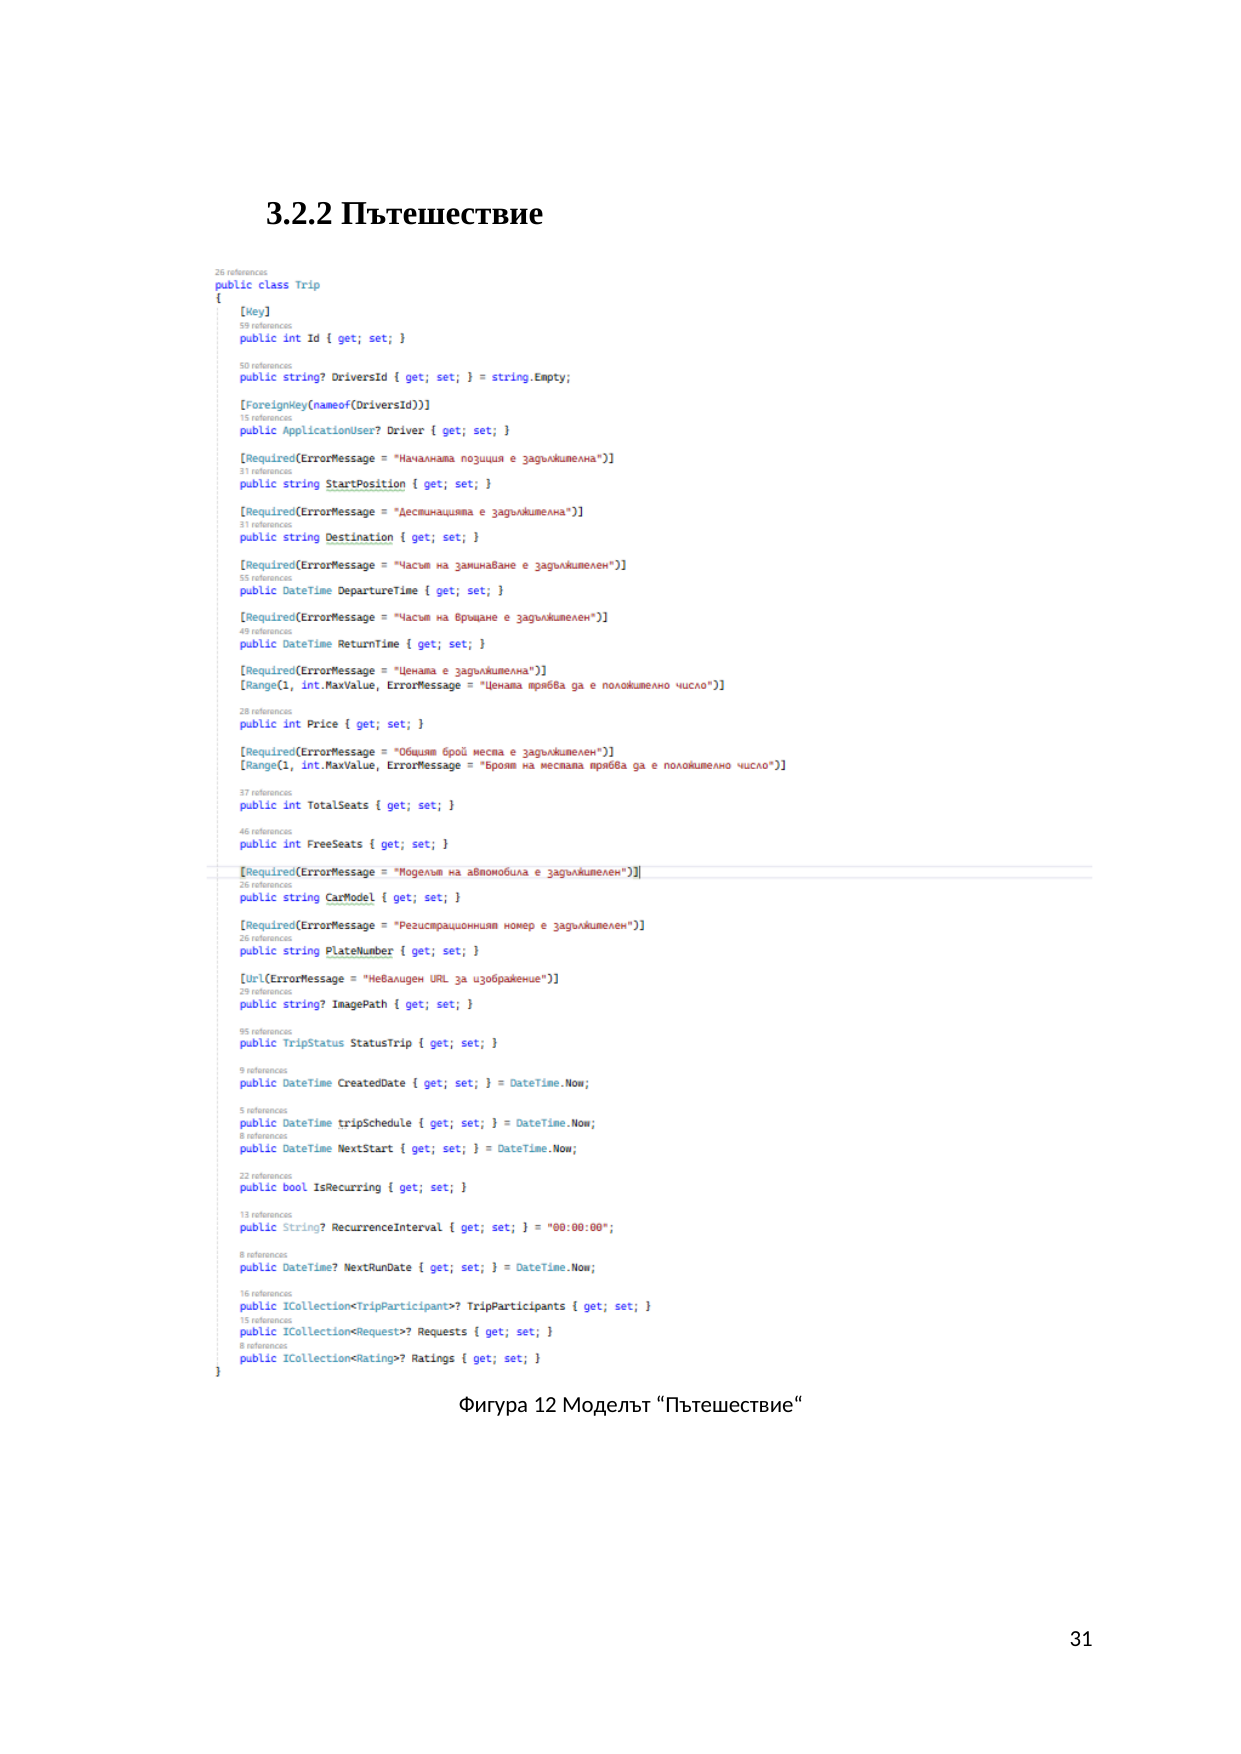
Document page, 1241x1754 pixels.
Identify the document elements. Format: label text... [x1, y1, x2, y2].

subtitle 3.2.2 Пътешествие [266, 193, 1092, 232]
picture [206, 268, 1093, 1390]
